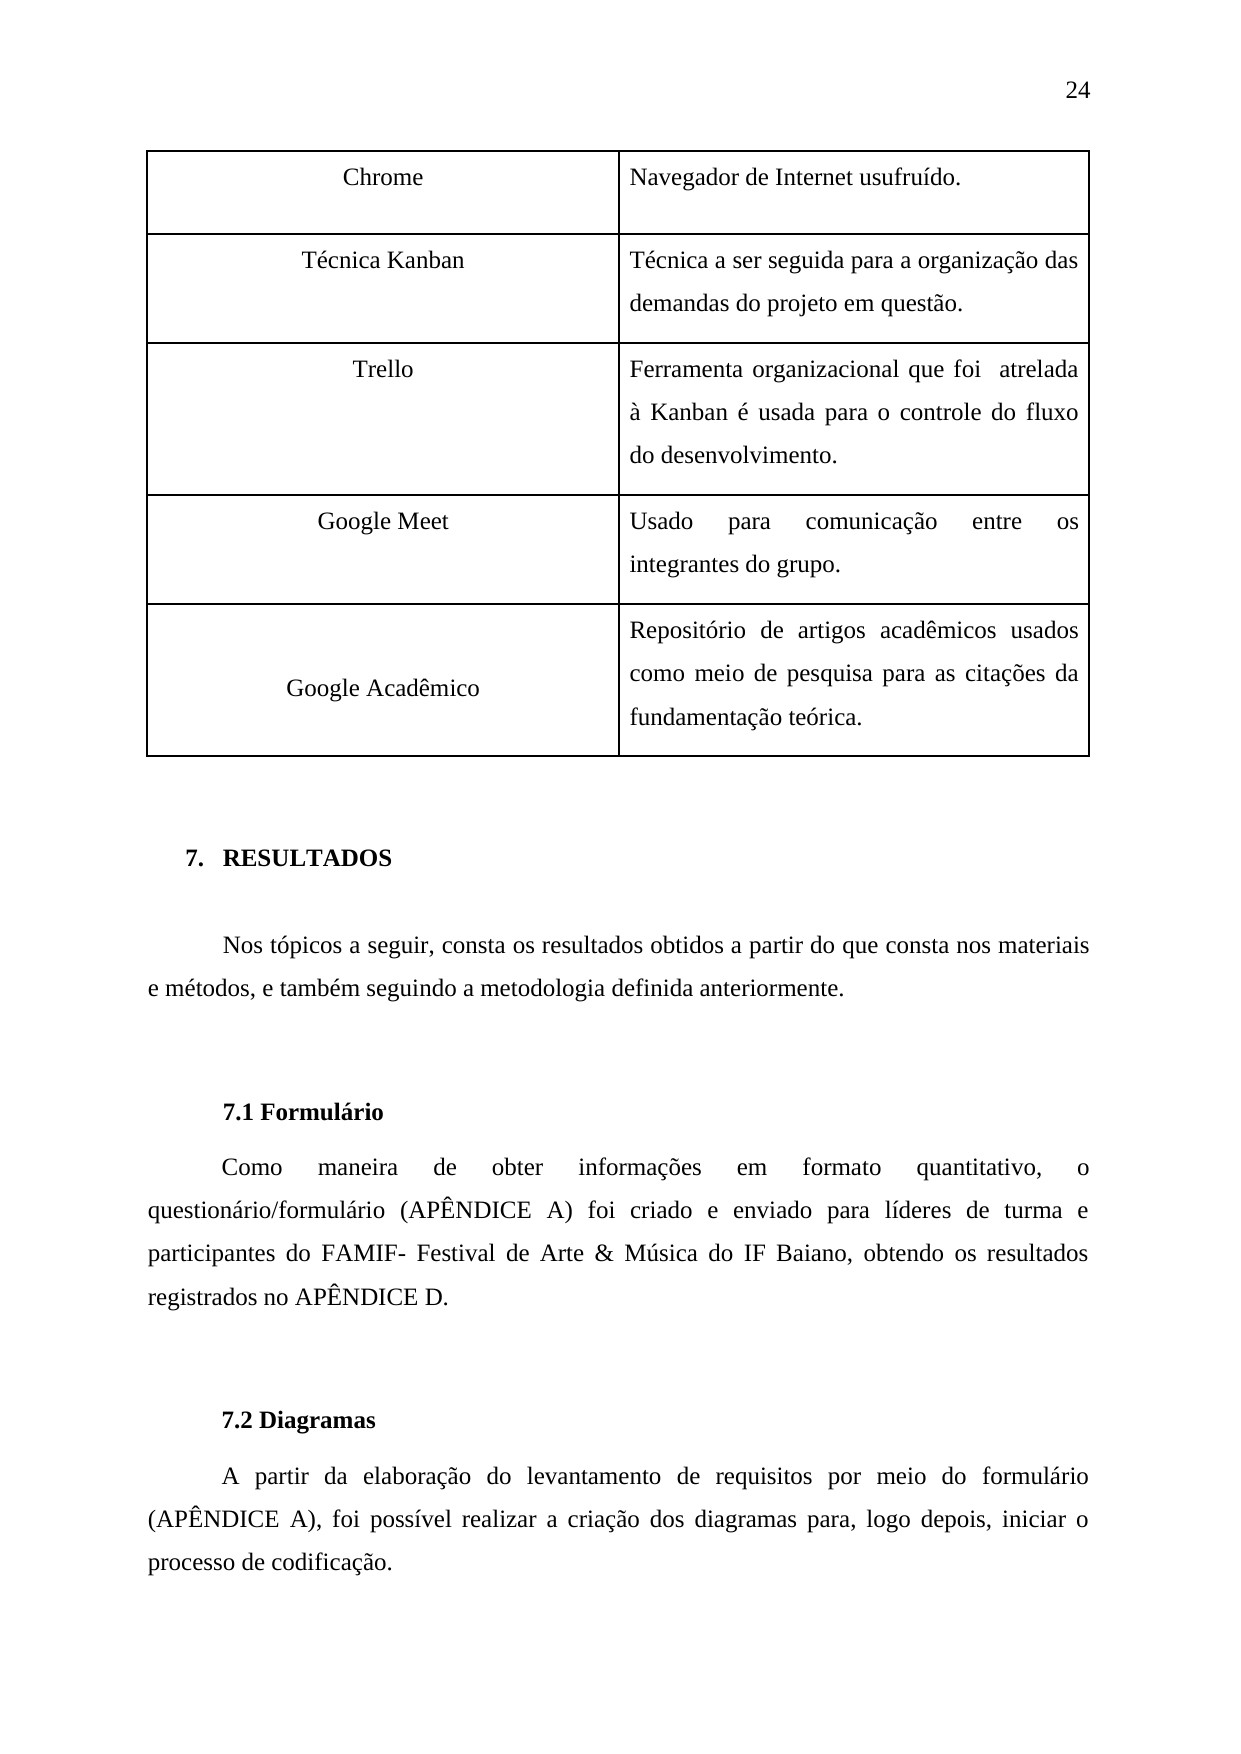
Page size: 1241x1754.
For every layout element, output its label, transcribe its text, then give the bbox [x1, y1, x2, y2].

table_cell Técnica Kanban [148, 235, 618, 342]
table_cell Trello [148, 344, 618, 494]
text Como maneira de obter informações em formato quantitativo, o questionário/formulário (APÊNDICE A) foi criado e enviado para líderes de turma e participantes do FAMIF- Festival de Arte & Música do IF Baiano, obtendo os resultados registrados no APÊNDICE D. [148, 1152, 1090, 1310]
text A partir da elaboração do levantamento de requisitos por meio do formulário (APÊNDICE A), foi possível realizar a criação dos diagramas para, logo depois, iniciar o processo de codificação. [148, 1461, 1090, 1576]
table_cell Técnica a ser seguida para a organização das demandas do projeto em questão. [620, 235, 1088, 342]
table_cell Google Meet [148, 496, 618, 603]
subtitle 7.2 Diagramas [148, 1405, 1090, 1434]
table_cell Ferramenta organizacional que foi atrelada à Kanban é usada para o controle do fluxo do desenvolvimento. [620, 344, 1088, 494]
text Nos tópicos a seguir, consta os resultados obtidos a partir do que consta nos materiais e métodos, e também seguindo a metodologia definida anteriormente. [148, 930, 1090, 1002]
table_cell Navegador de Internet usufruído. [620, 152, 1088, 233]
table_cell Usado para comunicação entre os integrantes do grupo. [620, 496, 1088, 603]
table_cell Repositório de artigos acadêmicos usados como meio de pesquisa para as citações da fundamentação teórica. [620, 605, 1088, 755]
subtitle RESULTADOS [185, 843, 1090, 872]
table_cell Chrome [148, 152, 618, 233]
subtitle 7.1 Formulário [148, 1097, 1090, 1125]
table_cell Google Acadêmico [148, 605, 618, 755]
